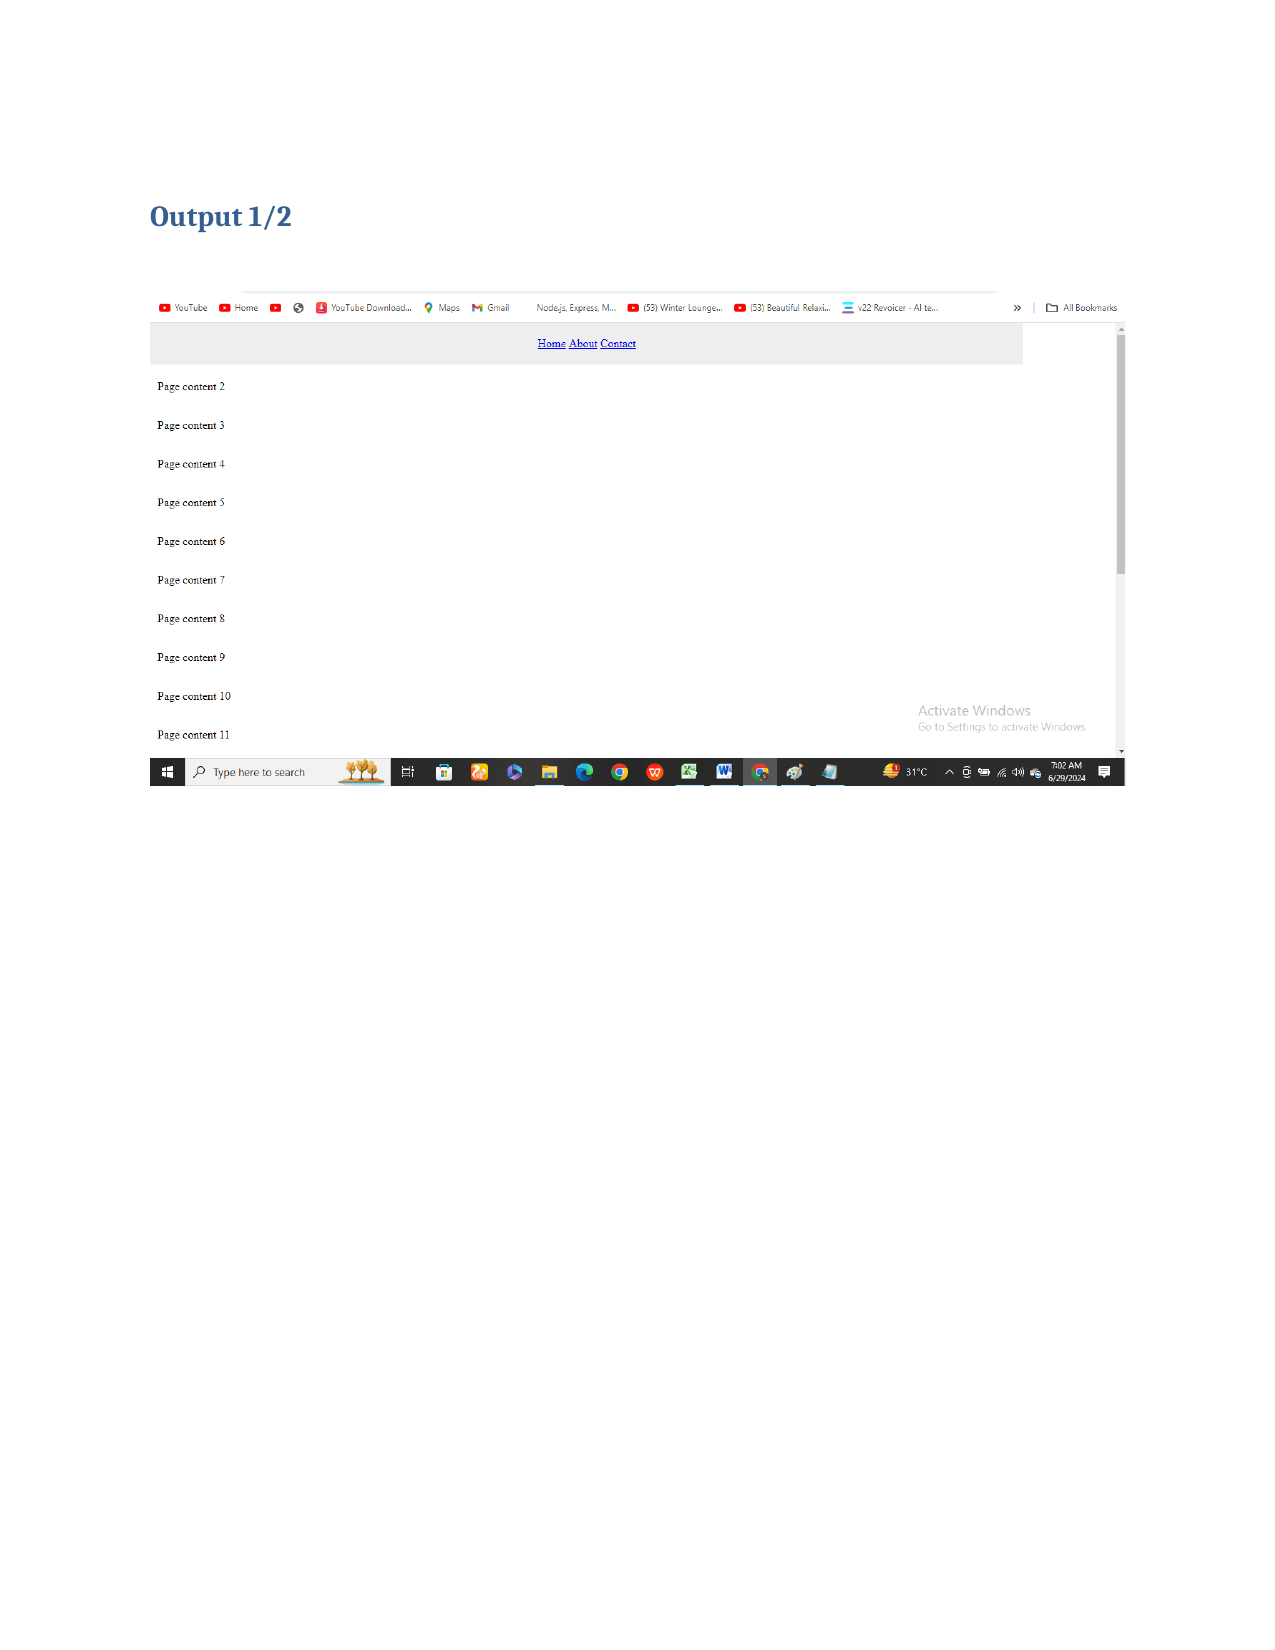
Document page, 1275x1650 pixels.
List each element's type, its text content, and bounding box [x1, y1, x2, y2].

picture [150, 291, 1125, 786]
subtitle Output 1/2 [150, 200, 1125, 233]
